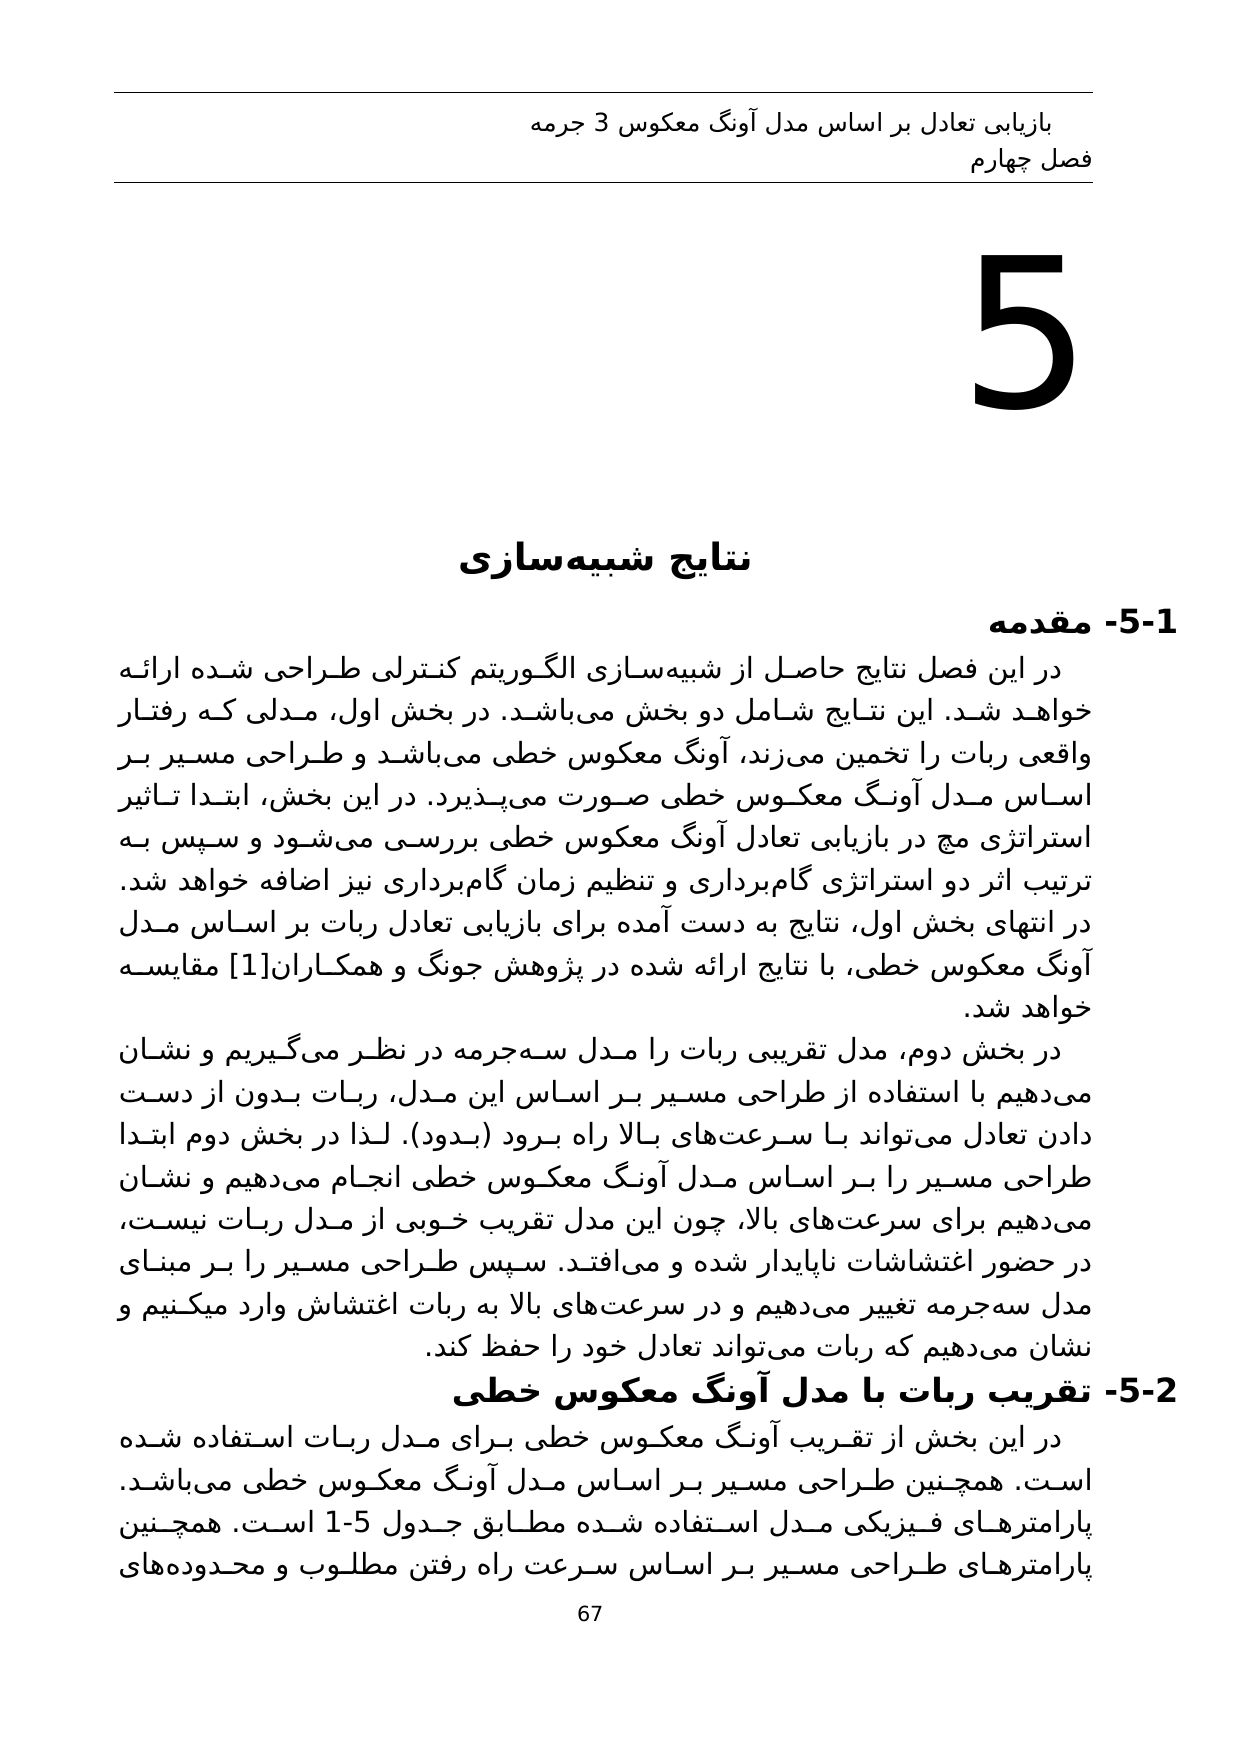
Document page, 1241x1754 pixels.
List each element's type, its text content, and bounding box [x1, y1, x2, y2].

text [118, 1420, 1092, 1582]
subtitle نتایج شبیه‌سازی [118, 536, 1092, 579]
text 5 [118, 214, 1092, 456]
subtitle مقدمه [118, 603, 1092, 641]
text در این فصل نتایج حاصل از شبیه‌سازی الگوریتم کنترلی طراحی شده ارائه خواهد شد. این نتایج شامل دو بخش می‌باشد. در بخش اول، مدلی که رفتار واقعی ربات را تخمین می‌زند، آونگ معکوس خطی می‌باشد و طراحی مسیر بر اساس مدل آونگ معکوس خطی صورت می‌پذیرد. در این بخش، ابتدا تاثیر استراتژی مچ در بازیابی تعادل آونگ معکوس خطی بررسی می‌شود و سپس به ترتیب اثر دو استراتژی گام‌برداری و تنظیم زمان گام‌برداری نیز اضافه خواهد شد. در انتهای بخش اول، نتایج به دست آمده برای بازیابی تعادل ربات بر اساس مدل آونگ معکوس خطی، با نتایج ارائه شده در پژوهش جونگ و همکاران[1] مقایسه خواهد شد. [118, 651, 1092, 1024]
subtitle تقریب ربات با مدل آونگ معکوس خطی [118, 1372, 1092, 1411]
text در بخش دوم، مدل تقریبی ربات را مدل سه‌جرمه در نظر می‌گیریم و نشان می‌دهیم با استفاده از طراحی مسیر بر اساس این مدل، ربات بدون از دست دادن تعادل می‌تواند با سرعت‌های بالا راه برود (بدود). لذا در بخش دوم ابتدا طراحی مسیر را بر اساس مدل آونگ معکوس خطی انجام می‌دهیم و نشان می‌دهیم برای سرعت‌های بالا، چون این مدل تقریب خوبی از مدل ربات نیست، در حضور اغتشاشات ناپایدار شده و می‌افتد. سپس طراحی مسیر را بر مبنای مدل سه‌جرمه تغییر می‌دهیم و در سرعت‌های بالا به ربات اغتشاش وارد می‎کنیم و نشان می‌دهیم که ربات می‌تواند تعادل خود را حفظ کند. [118, 1033, 1092, 1363]
